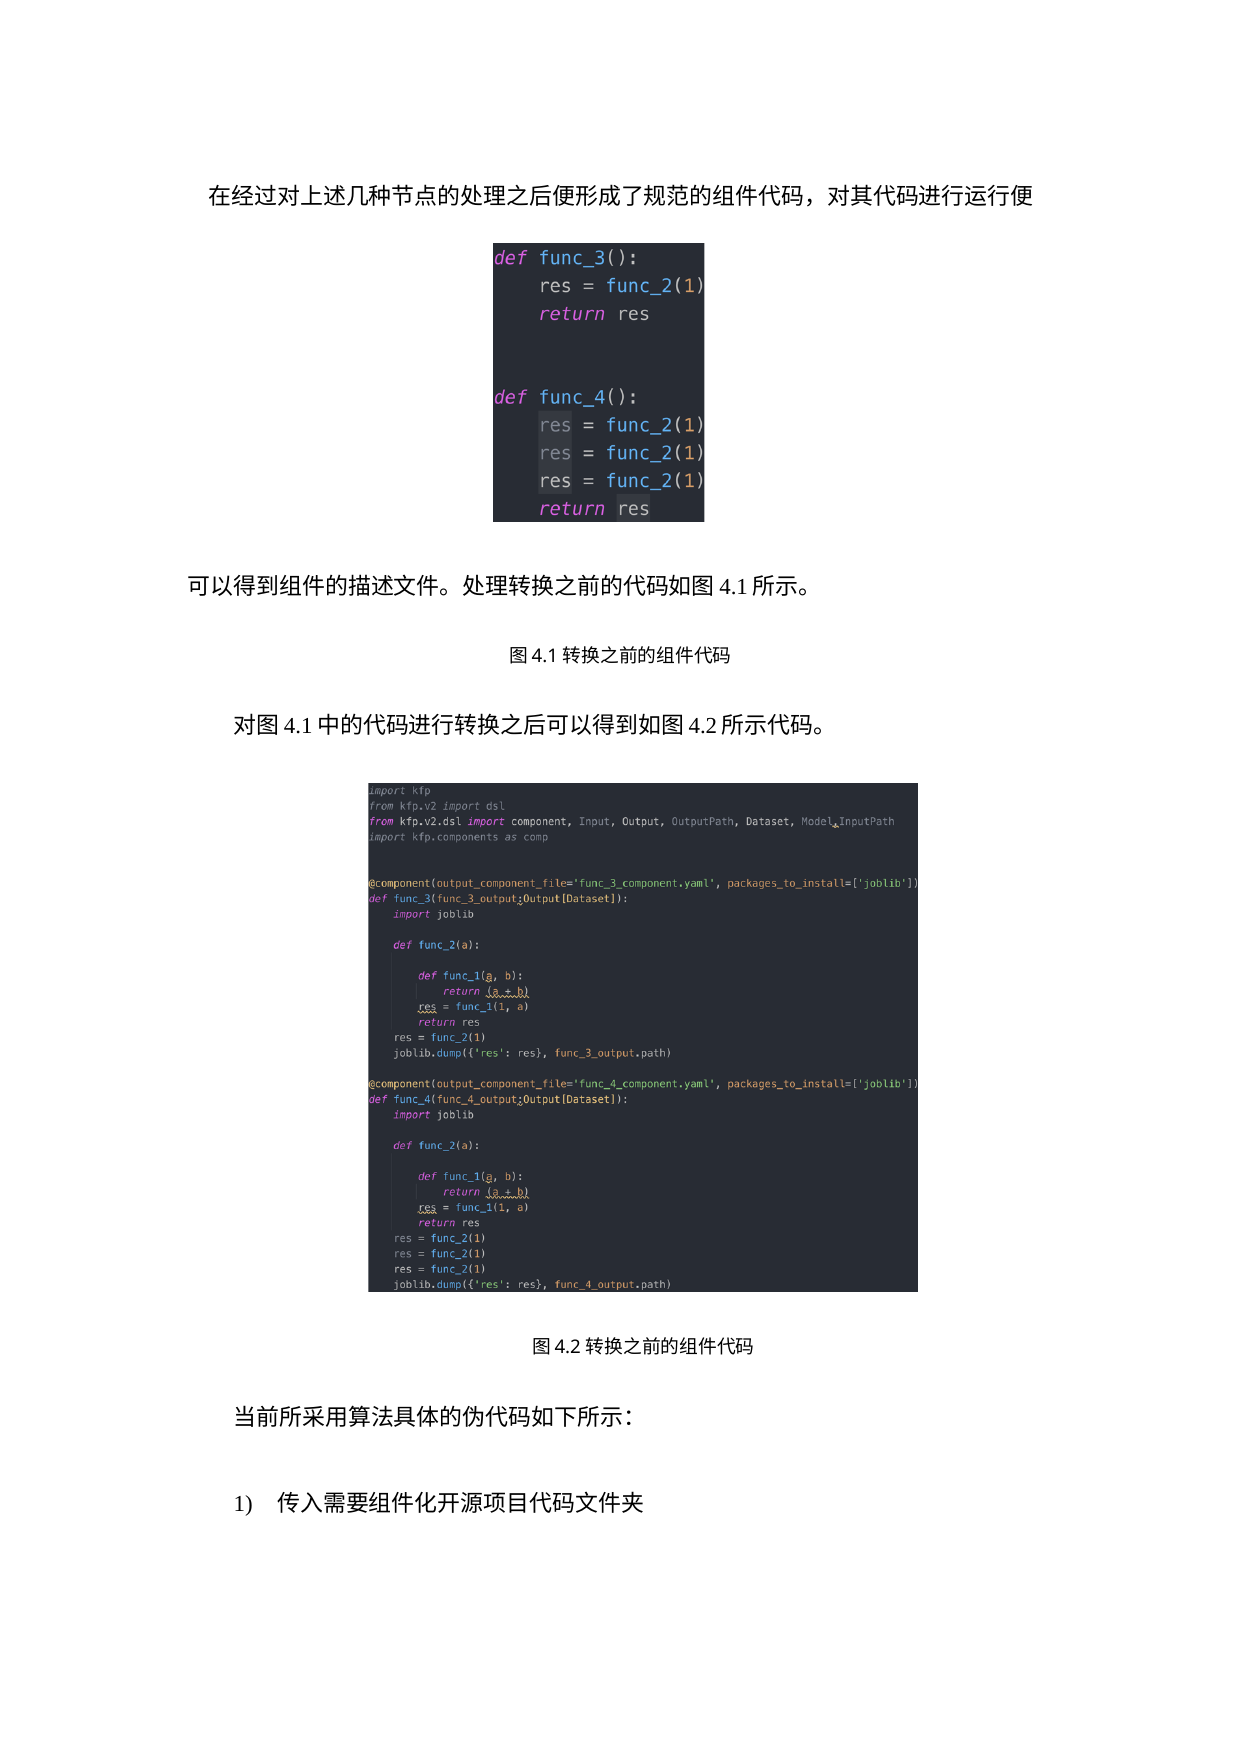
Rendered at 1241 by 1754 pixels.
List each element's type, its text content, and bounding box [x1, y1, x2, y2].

text 对图4.1中的代码进行转换之后可以得到如图4.2所示代码。 [187, 691, 1053, 756]
picture [493, 243, 705, 522]
text 当前所采用算法具体的伪代码如下所示： [187, 1383, 1053, 1448]
picture [368, 783, 918, 1292]
list 传入需要组件化开源项目代码文件夹 [233, 1469, 1053, 1534]
text 图4.1 转换之前的组件代码 [187, 638, 1053, 670]
text 在经过对上述几种节点的处理之后便形成了规范的组件代码，对其代码进行运行便可以得到组件的描述文件。处理转换之前的代码如图4.1所示。 [187, 162, 1053, 617]
